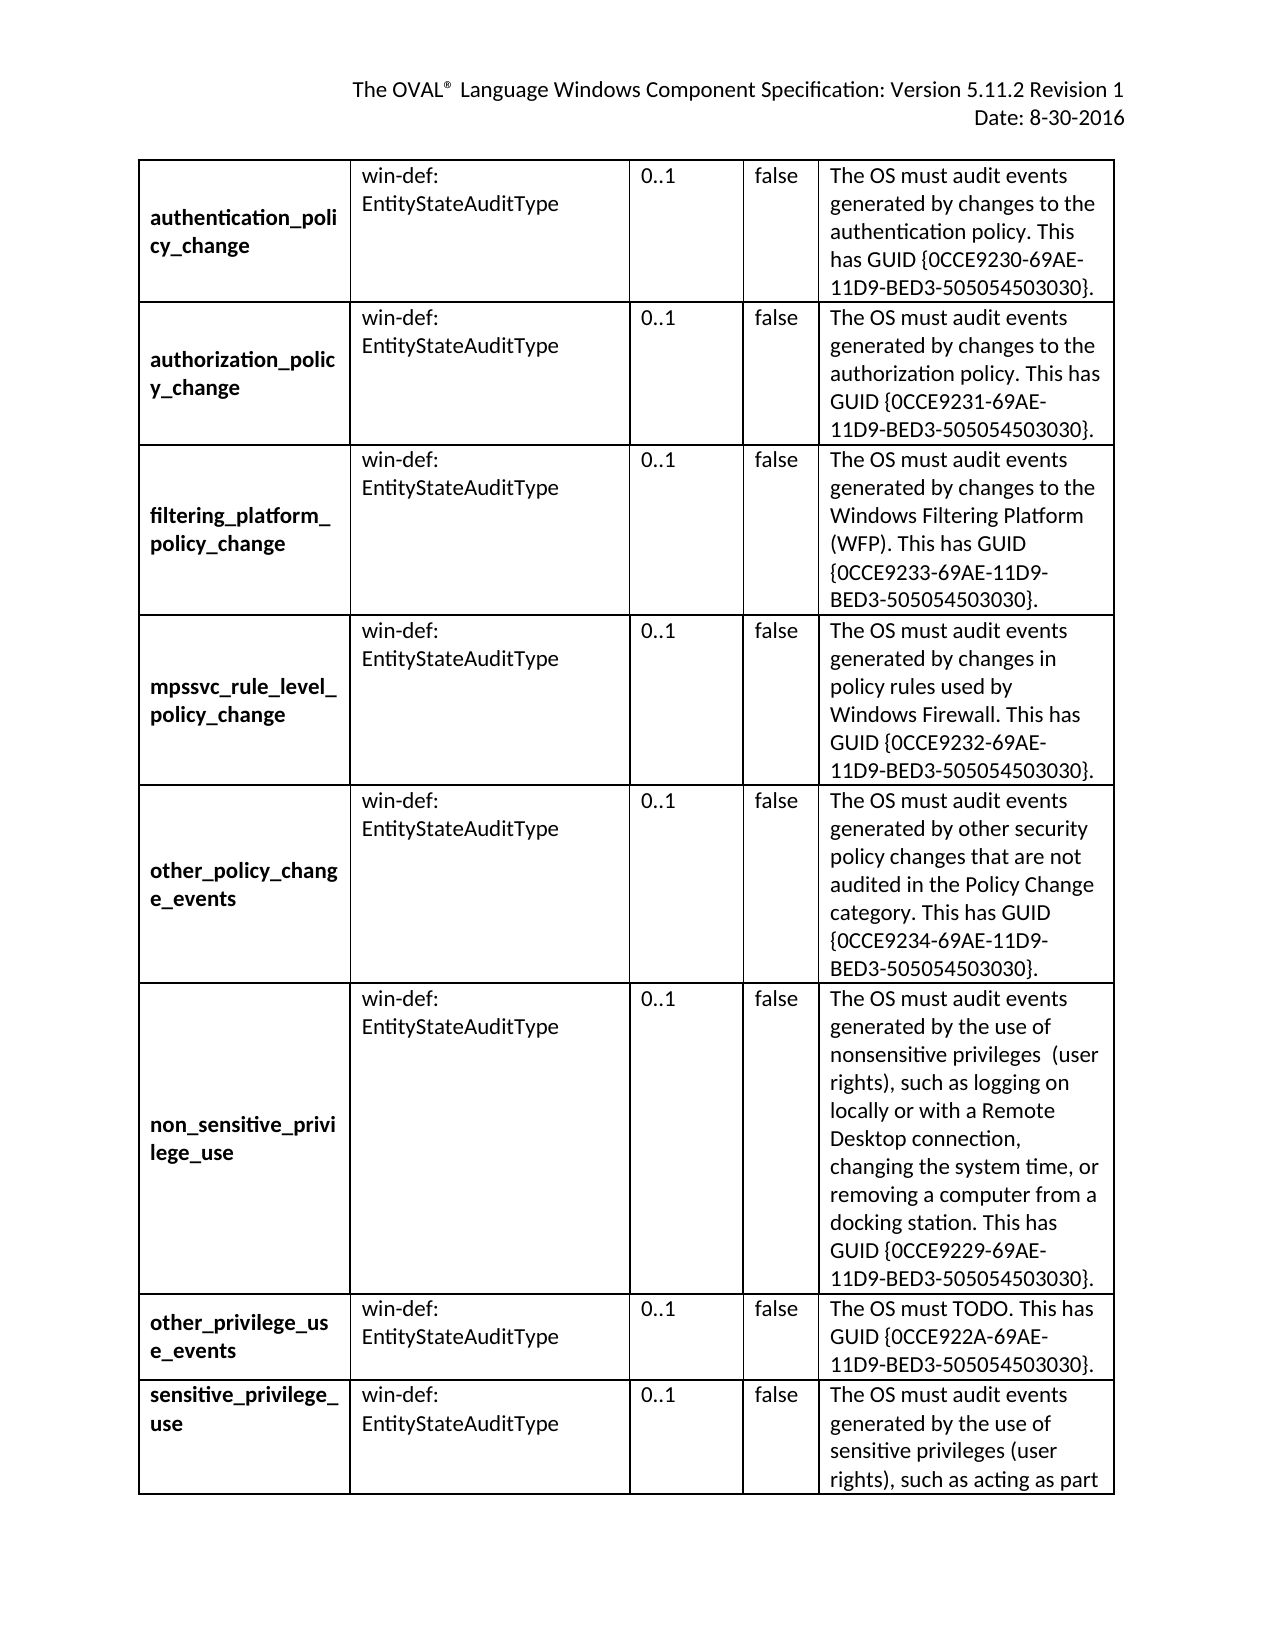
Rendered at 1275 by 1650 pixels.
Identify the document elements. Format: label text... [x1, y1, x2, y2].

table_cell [351, 1381, 629, 1493]
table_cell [351, 161, 629, 301]
table_cell win-def: EntityStateAuditType [351, 786, 629, 982]
table_cell false [744, 786, 818, 982]
table_cell false [744, 161, 818, 301]
table_cell false [744, 1295, 818, 1378]
table_cell other_policy_change_events [140, 786, 350, 982]
table_cell false [744, 984, 818, 1292]
table_cell The OS must audit events generated by changes in policy rules used by Windows Firewall. This has GUID {0CCE9232-69AE-11D9-BED3-505054503030}. [820, 616, 1113, 784]
table_cell 0..1 [630, 446, 743, 614]
table_cell 0..1 [631, 303, 742, 443]
table_cell 0..1 [631, 1381, 742, 1493]
table_cell 0..1 [630, 161, 743, 301]
table_cell win-def: EntityStateAuditType [351, 984, 629, 1292]
table_cell false [744, 616, 818, 784]
table_cell win-def: EntityStateAuditType [351, 1295, 629, 1378]
table_cell false [744, 1381, 818, 1493]
table_cell win-def: EntityStateAuditType [351, 616, 629, 784]
table_cell The OS must TODO. This has GUID {0CCE922A-69AE-11D9-BED3-505054503030}. [819, 1295, 1113, 1378]
table_cell 0..1 [631, 616, 742, 784]
table_cell filtering_platform_policy_change [140, 446, 350, 614]
table_cell The OS must audit events generated by the use of nonsensitive privileges (user rights), such as logging on locally or with a Remote Desktop connection, changing the system time, or removing a computer from a docking station. This has GUID {0CCE9229-69AE-11D9-BED3-505054503030}. [820, 984, 1113, 1292]
table_cell false [744, 303, 818, 443]
table_cell The OS must audit events generated by other security policy changes that are not audited in the Policy Change category. This has GUID {0CCE9234-69AE-11D9-BED3-505054503030}. [819, 786, 1113, 982]
table_cell other_privilege_use_events [140, 1295, 350, 1378]
table_cell authentication_policy_change [140, 161, 350, 301]
table_cell win-def: EntityStateAuditType [351, 303, 629, 443]
table_cell 0..1 [630, 786, 743, 982]
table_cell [140, 1381, 349, 1493]
table_cell authorization_policy_change [140, 303, 349, 443]
table_cell non_sensitive_privilege_use [140, 984, 349, 1292]
table_cell 0..1 [631, 984, 742, 1292]
table_cell The OS must audit events generated by changes to the authorization policy. This has GUID {0CCE9231-69AE-11D9-BED3-505054503030}. [820, 303, 1113, 443]
table_cell The OS must audit events generated by changes to the authentication policy. This has GUID {0CCE9230-69AE-11D9-BED3-505054503030}. [819, 161, 1113, 301]
table_cell 0..1 [630, 1295, 743, 1378]
table_cell win-def: EntityStateAuditType [351, 446, 629, 614]
table_cell The OS must audit events generated by changes to the Windows Filtering Platform (WFP). This has GUID {0CCE9233-69AE-11D9-BED3-505054503030}. [819, 446, 1113, 614]
table_cell mpssvc_rule_level_policy_change [140, 616, 349, 784]
table_cell false [744, 446, 818, 614]
